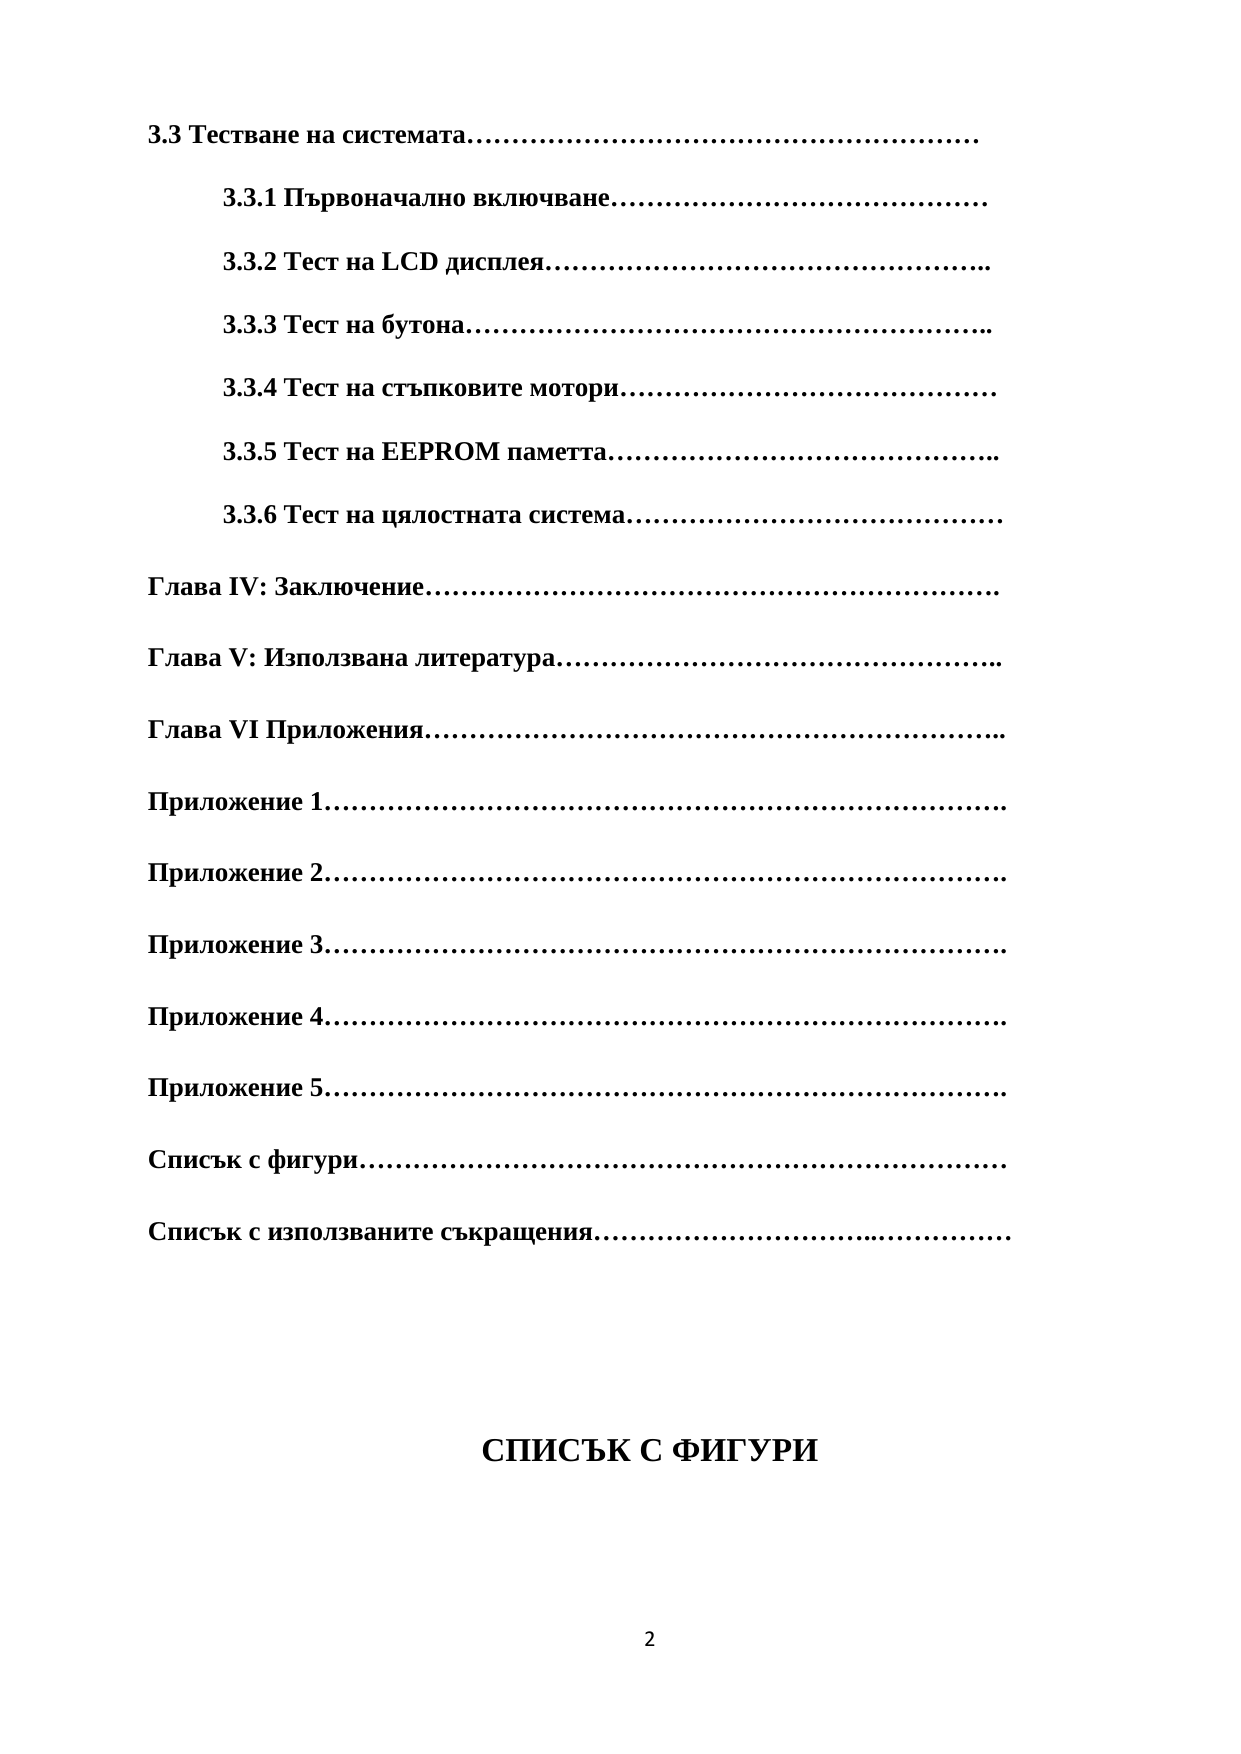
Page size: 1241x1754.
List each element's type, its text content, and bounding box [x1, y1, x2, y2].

text Глава V: Използвана литература………………………………………….. [148, 641, 1152, 673]
text Приложение 3…………………………………………………………………. [148, 928, 1152, 959]
text Приложение 2…………………………………………………………………. [148, 856, 1152, 888]
text Приложение 1…………………………………………………………………. [148, 785, 1152, 816]
text 3.3.2 Тест на LCD дисплея………………………………………….. [148, 245, 1152, 276]
text Приложение 4…………………………………………………………………. [148, 1000, 1152, 1031]
text Глава IV: Заключение………………………………………………………. [148, 570, 1152, 601]
text 3.3.4 Тест на стъпковите мотори…………………………………… [148, 371, 1152, 403]
text 3.3.6 Тест на цялостната система…………………………………… [148, 498, 1152, 529]
text 3.3.3 Тест на бутона………………………………………………….. [148, 308, 1152, 339]
text 3.3.1 Първоначално включване…………………………………… [148, 181, 1152, 213]
text Списък с фигури……………………………………………………………… [148, 1143, 1152, 1174]
text Глава VI Приложения……………………………………………………….. [148, 713, 1152, 744]
text 3.3 Тестване на системата………………………………………………… [148, 118, 1152, 149]
text Списък с използваните съкращения…………………………..…………… [148, 1215, 1152, 1246]
subtitle СПИСЪК С ФИГУРИ [148, 1430, 1152, 1468]
text Приложение 5…………………………………………………………………. [148, 1071, 1152, 1103]
text 3.3.5 Тест на EEPROM паметта…………………………………….. [148, 435, 1152, 466]
